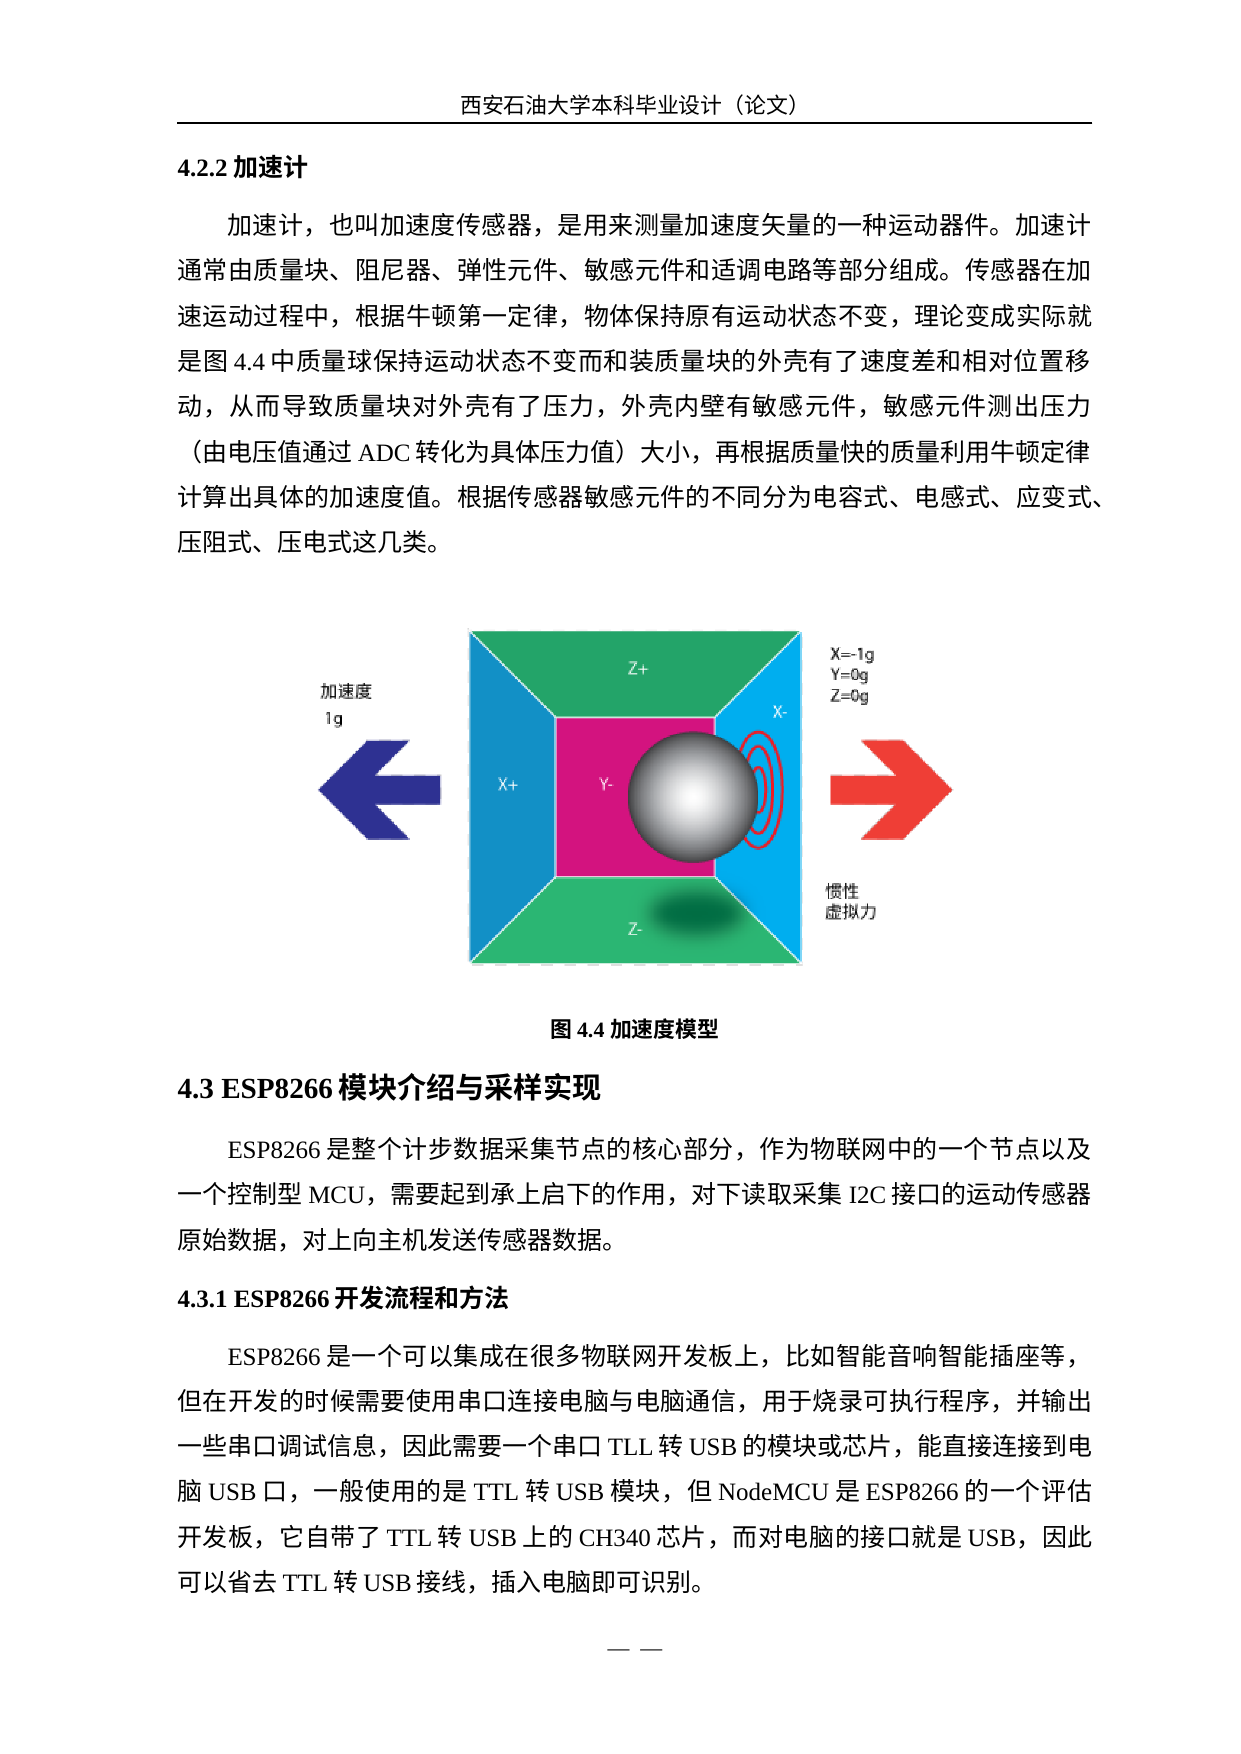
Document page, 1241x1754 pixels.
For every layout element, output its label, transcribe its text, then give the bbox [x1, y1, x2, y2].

text ESP8266是一个可以集成在很多物联网开发板上，比如智能音响智能插座等，但在开发的时候需要使用串口连接电脑与电脑通信，用于烧录可执行程序，并输出一些串口调试信息，因此需要一个串口TLL转USB的模块或芯片，能直接连接到电脑USB口，一般使用的是TTL转USB模块，但NodeMCU是ESP8266的一个评估开发板，它自带了TTL转USB上的CH340芯片，而对电脑的接口就是USB，因此可以省去TTL转USB接线，插入电脑即可识别。 [177, 1336, 1092, 1599]
text 加速计，也叫加速度传感器，是用来测量加速度矢量的一种运动器件。加速计通常由质量块、阻尼器、弹性元件、敏感元件和适调电路等部分组成。传感器在加速运动过程中，根据牛顿第一定律，物体保持原有运动状态不变，理论变成实际就是图4.4中质量球保持运动状态不变而和装质量块的外壳有了速度差和相对位置移动，从而导致质量块对外壳有了压力，外壳内壁有敏感元件，敏感元件测出压力（由电压值通过ADC转化为具体压力值）大小，再根据质量快的质量利用牛顿定律计算出具体的加速度值。根据传感器敏感元件的不同分为电容式、电感式、应变式、压阻式、压电式这几类。 [177, 206, 1092, 559]
text ESP8266是整个计步数据采集节点的核心部分，作为物联网中的一个节点以及一个控制型MCU，需要起到承上启下的作用，对下读取采集I2C接口的运动传感器原始数据，对上向主机发送传感器数据。 [177, 1130, 1092, 1257]
text 图4.4 加速度模型 [177, 1012, 1092, 1044]
picture [311, 603, 959, 1006]
subtitle ESP8266模块介绍与采样实现 [177, 1064, 1092, 1107]
subtitle 加速计 [177, 148, 1092, 184]
subtitle ESP8266开发流程和方法 [177, 1278, 1092, 1314]
